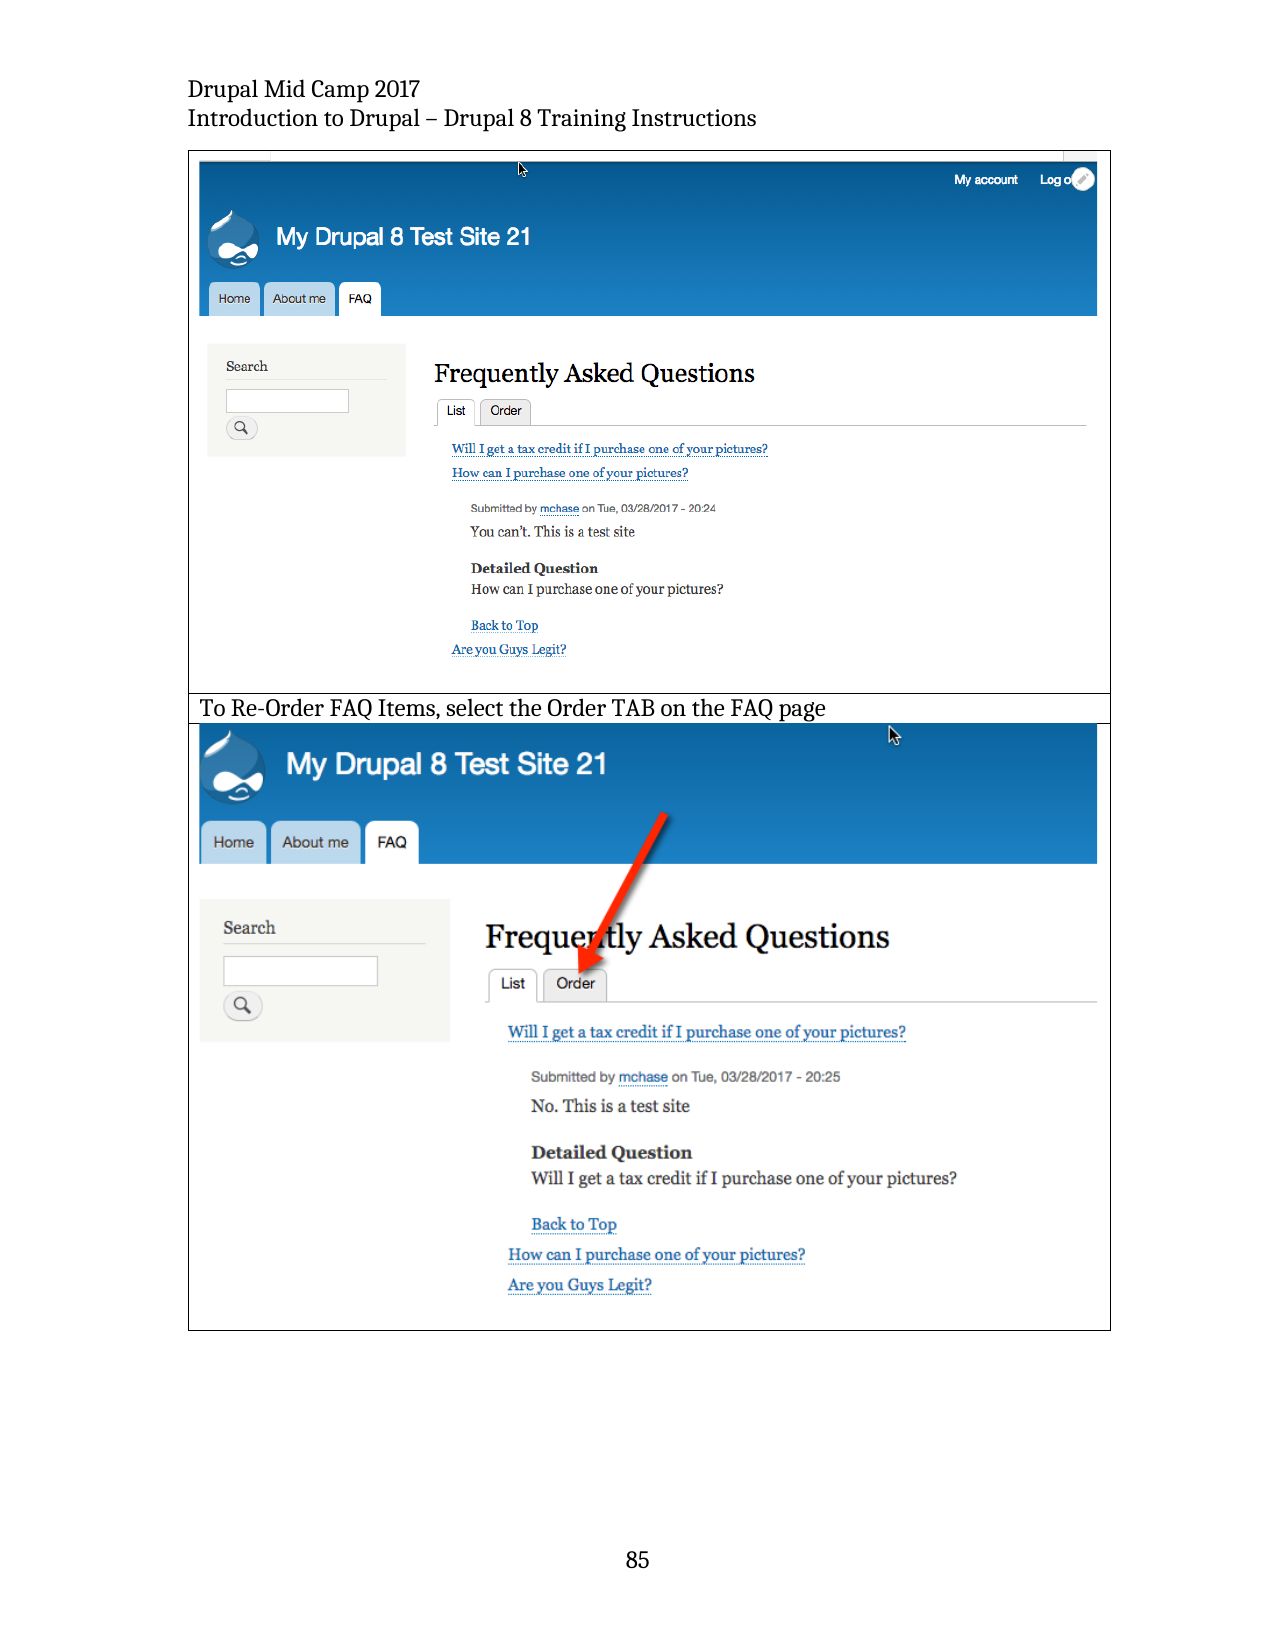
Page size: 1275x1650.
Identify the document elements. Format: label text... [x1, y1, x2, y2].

picture [199, 151, 1098, 693]
table_cell [1098, 151, 1110, 693]
table_cell To Re-Order FAQ Items, select the Order TAB on the FAQ page [189, 694, 1110, 722]
table_cell [1098, 724, 1110, 1330]
table_cell [189, 151, 199, 693]
picture [199, 723, 1098, 1330]
table_cell [189, 724, 199, 1330]
